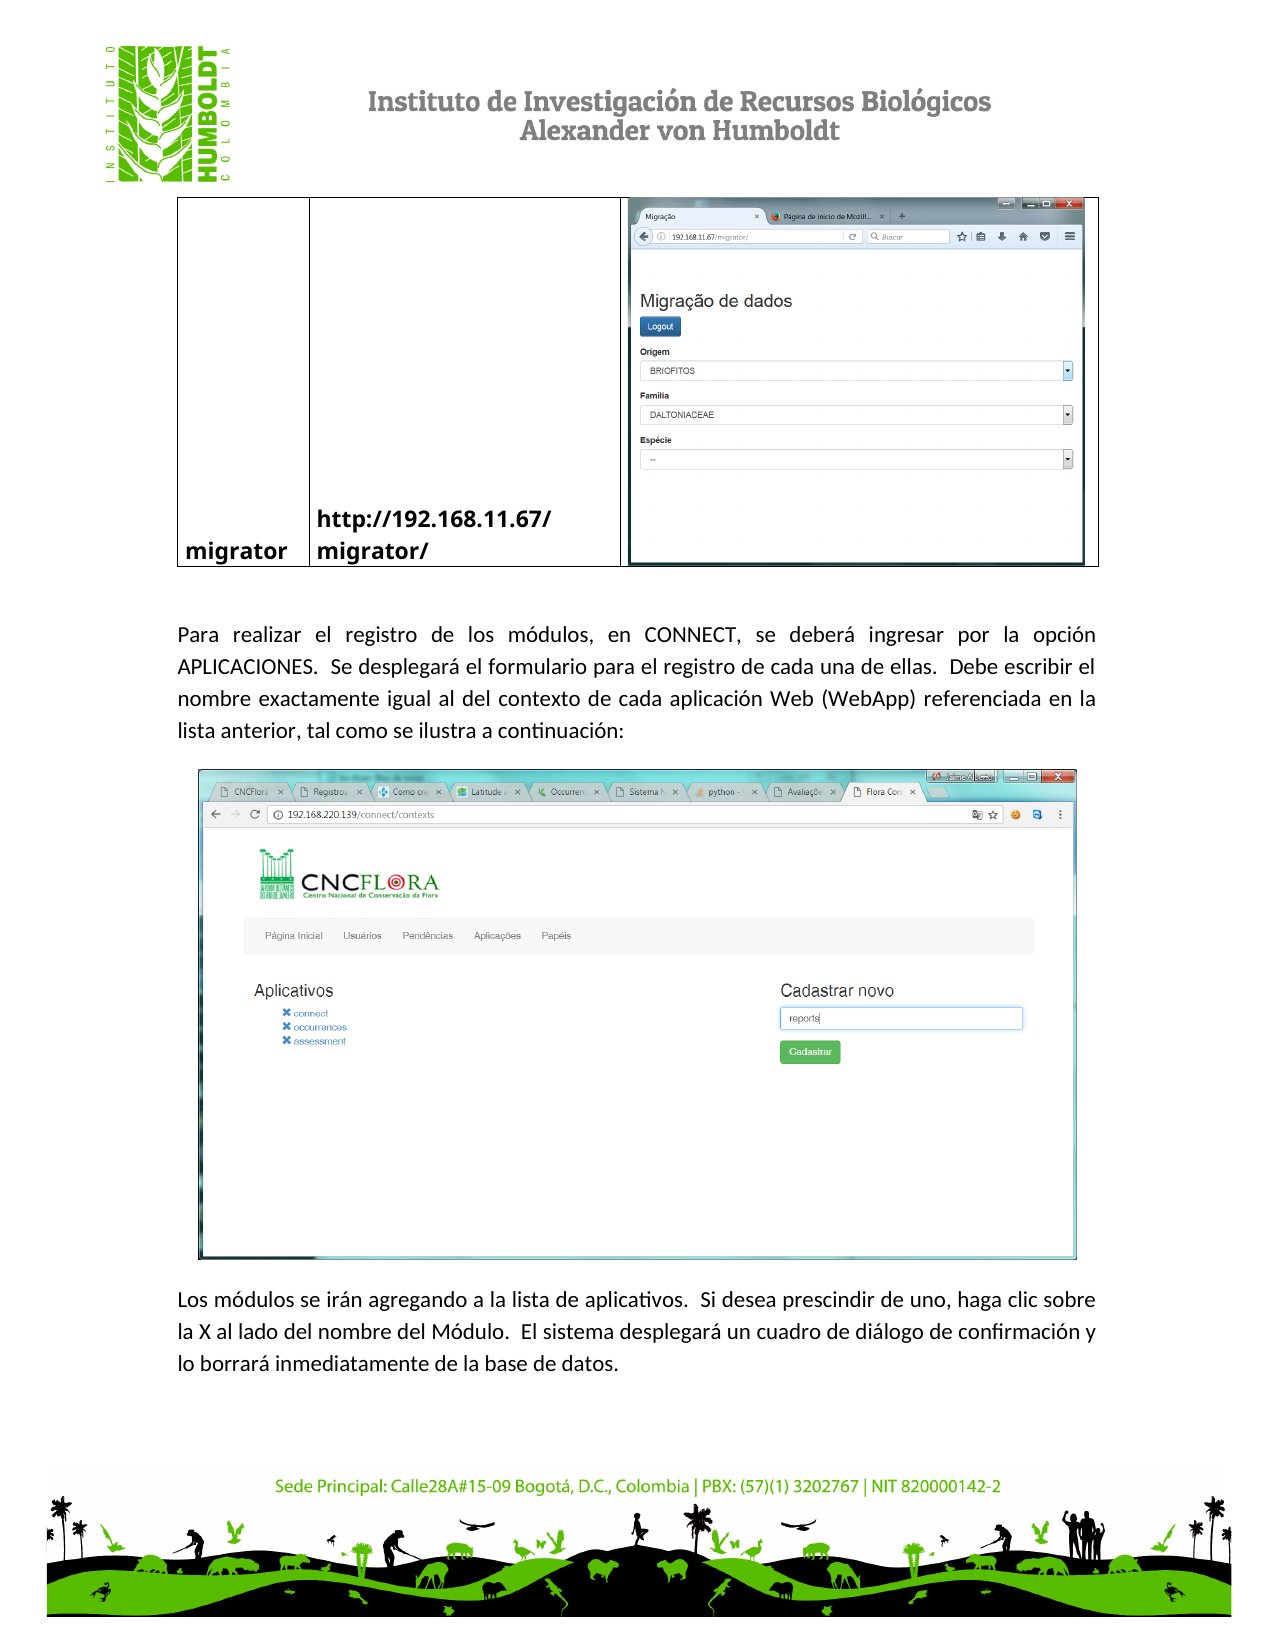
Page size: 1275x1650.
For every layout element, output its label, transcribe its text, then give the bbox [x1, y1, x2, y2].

table_cell migrator [178, 198, 309, 566]
table_cell http://192.168.11.67/migrator/ [310, 198, 620, 566]
picture [198, 769, 1077, 1260]
table_cell [621, 198, 627, 566]
text Para realizar el registro de los módulos, en CONNECT, se deberá ingresar por la opción APLICACIONES. Se desplegará el formulario para el registro de cada una de ellas. Debe escribir el nombre exactamente igual al del contexto de cada aplicación Web (WebApp) referenciada en la lista anterior, tal como se ilustra a continuación: [177, 620, 1098, 744]
table_cell [1085, 198, 1098, 566]
text Los módulos se irán agregando a la lista de aplicativos. Si desea prescindir de uno, haga clic sobre la X al lado del nombre del Módulo. El sistema desplegará un cuadro de diálogo de confirmación y lo borrará inmediatamente de la base de datos. [177, 1285, 1098, 1377]
picture [46, 1468, 1232, 1617]
picture [60, 46, 1125, 566]
